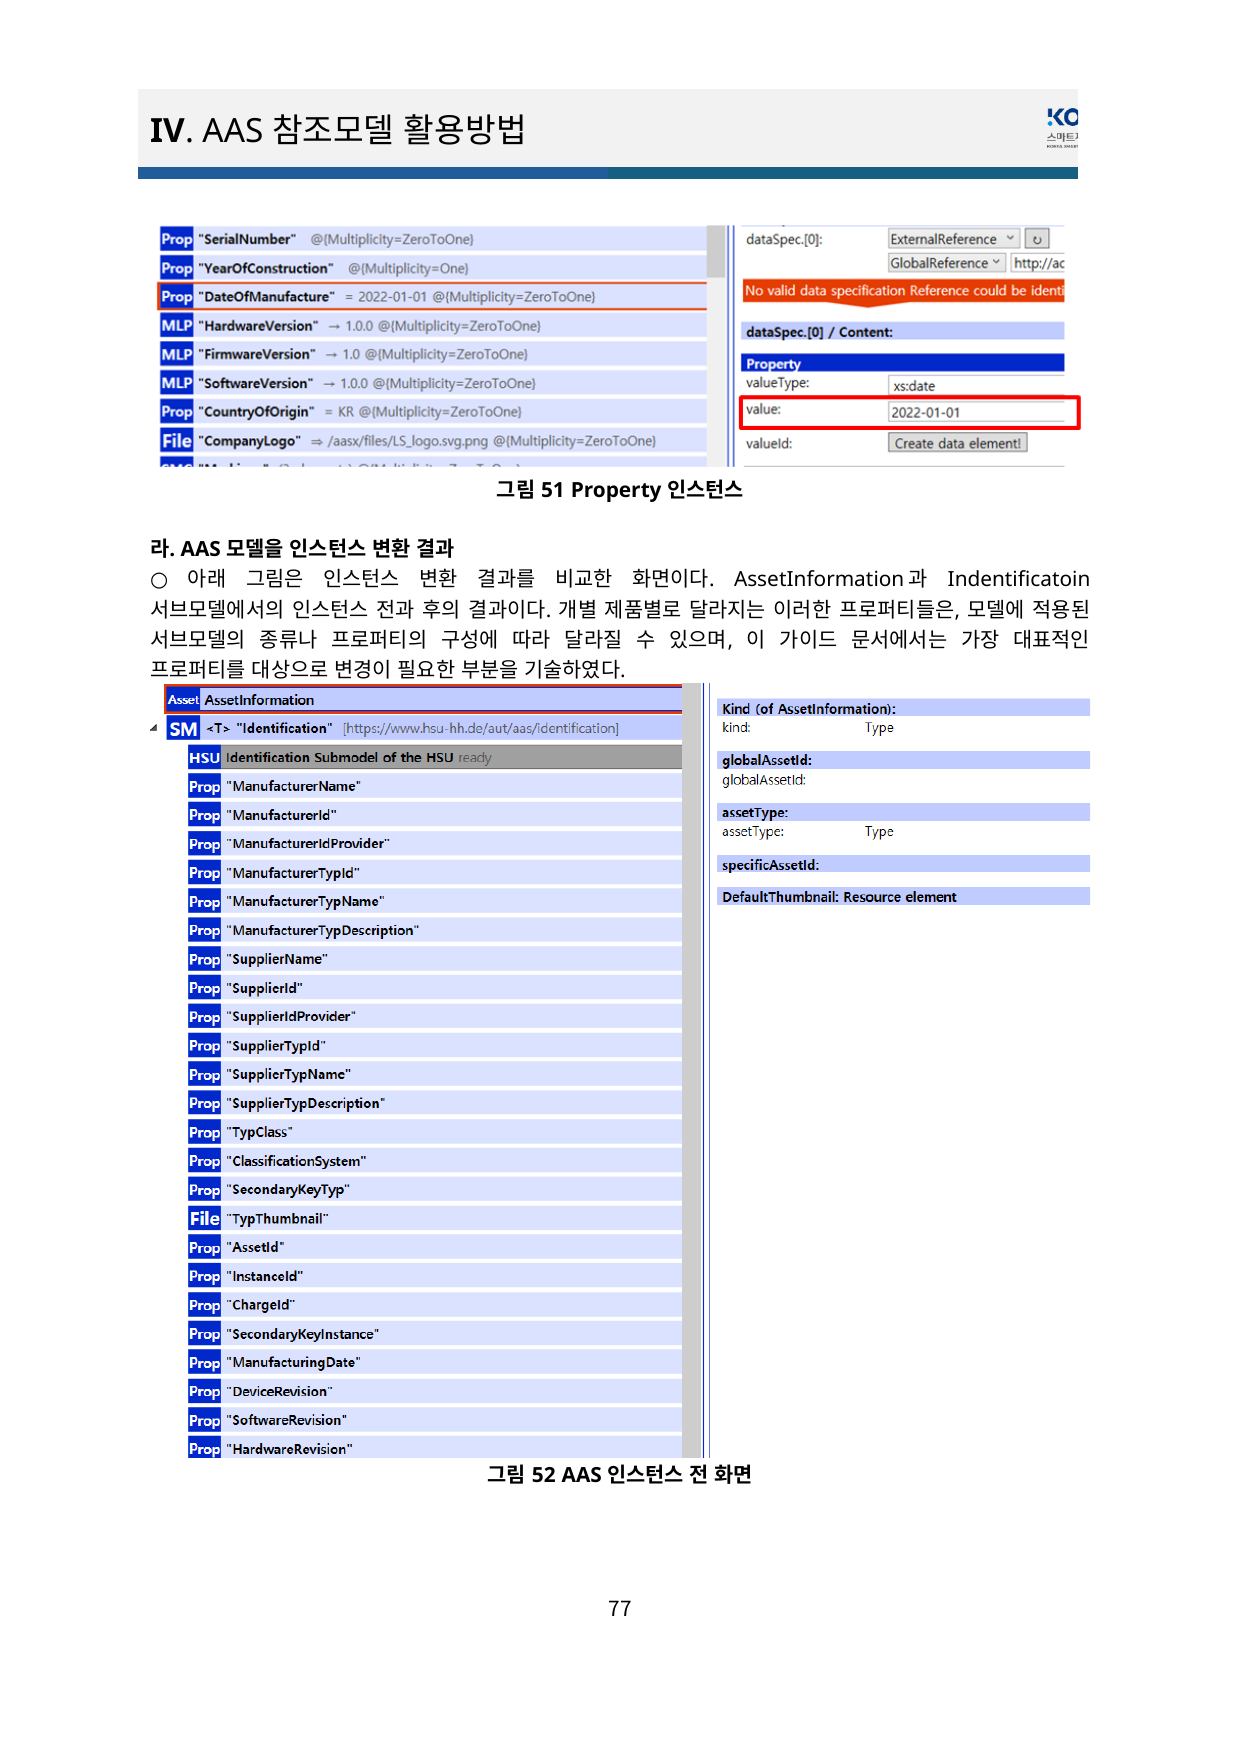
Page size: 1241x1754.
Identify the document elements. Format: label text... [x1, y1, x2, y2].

text 라. AAS 모델을 인스턴스 변환 결과 [150, 532, 1090, 563]
text ○ 아래 그림은 인스턴스 변환 결과를 비교한 화면이다. AssetInformation과 Indentificatoin 서브모델에서의 인스턴스 전과 후의 결과이다. 개별 제품별로 달라지는 이러한 프로퍼티들은, 모델에 적용된 서브모델의 종류나 프로퍼티의 구성에 따라 달라질 수 있으며, 이 가이드 문서에서는 가장 대표적인 프로퍼티를 대상으로 변경이 필요한 부분을 기술하였다. [150, 563, 1090, 683]
picture [1047, 108, 1079, 148]
picture [150, 207, 1091, 474]
picture [150, 683, 1091, 1458]
